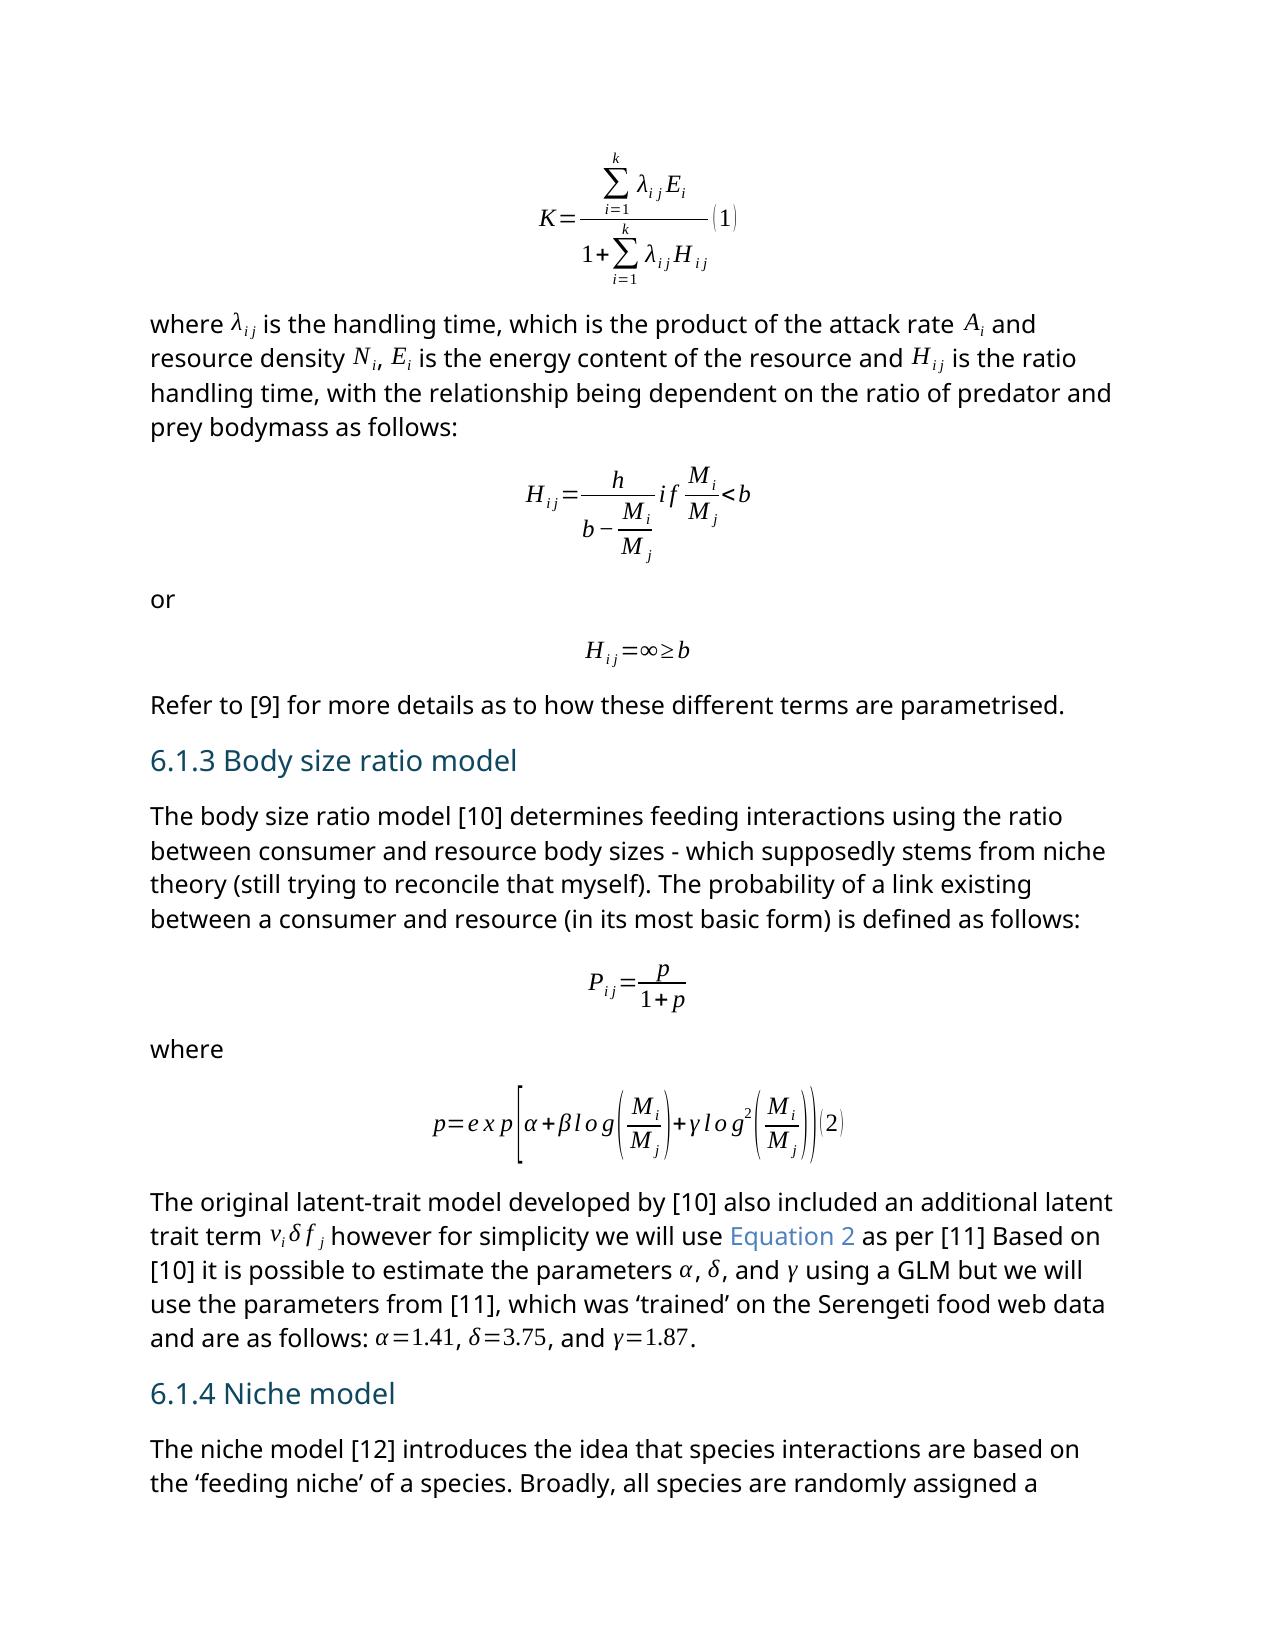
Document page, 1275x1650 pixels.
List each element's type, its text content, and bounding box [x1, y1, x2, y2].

text The body size ratio model [10] determines feeding interactions using the ratio between consumer and resource body sizes - which supposedly stems from niche theory (still trying to reconcile that myself). The probability of a link existing between a consumer and resource (in its most basic form) is defined as follows: [150, 799, 1125, 935]
text where is the handling time, which is the product of the attack rate and resource density , is the energy content of the resource and is the ratio handling time, with the relationship being dependent on the ratio of predator and prey bodymass as follows: [150, 307, 1125, 443]
text The original latent-trait model developed by [10] also included an additional latent trait term however for simplicity we will use Equation 2 as per [11] Based on [10] it is possible to estimate the parameters , , and using a GLM but we will use the parameters from [11], which was ‘trained’ on the Serengeti food web data and are as follows: , , and . [150, 1184, 1125, 1354]
text where [150, 1032, 1125, 1066]
subtitle 6.1.3 Body size ratio model [150, 741, 1125, 780]
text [150, 1432, 1125, 1500]
subtitle 6.1.4 Niche model [150, 1373, 1125, 1413]
text or [150, 582, 1125, 616]
text Refer to [9] for more details as to how these different terms are parametrised. [150, 688, 1125, 722]
